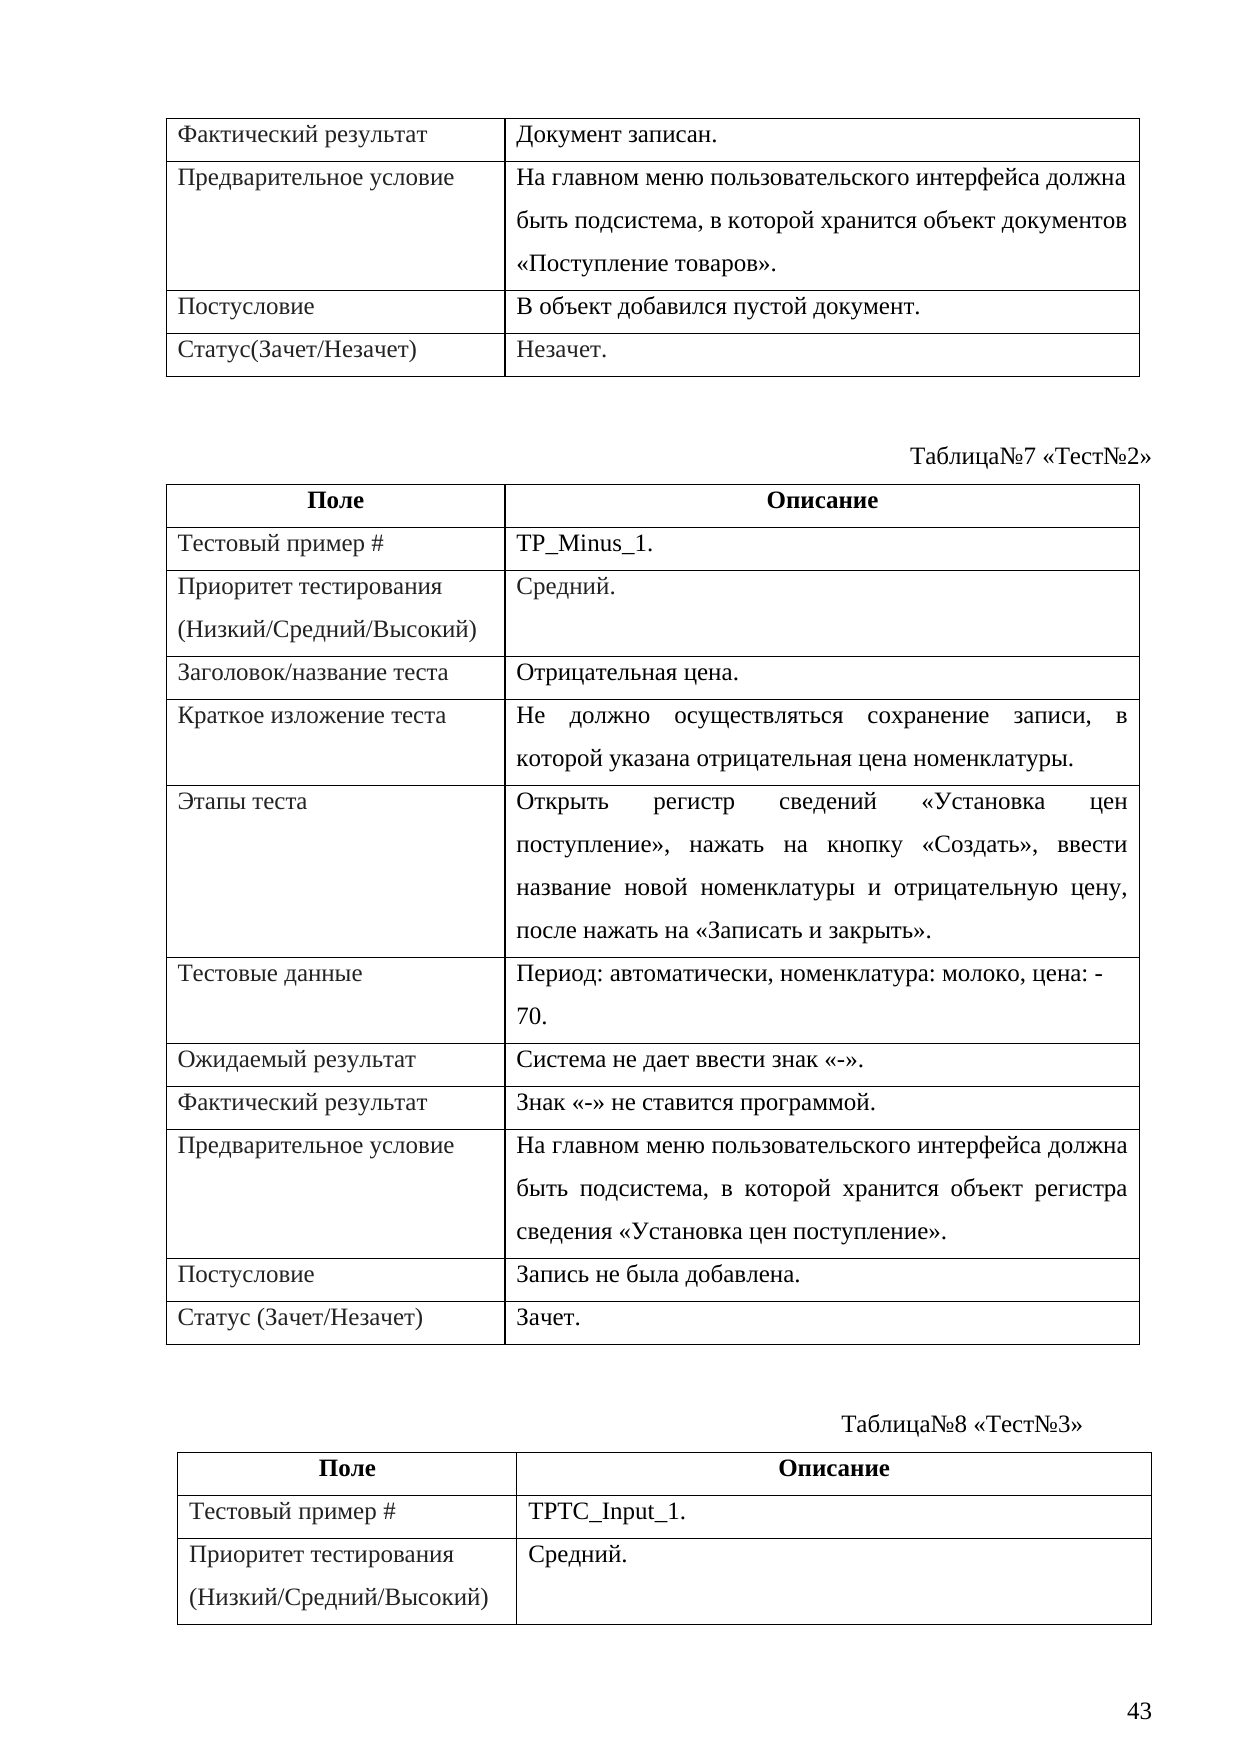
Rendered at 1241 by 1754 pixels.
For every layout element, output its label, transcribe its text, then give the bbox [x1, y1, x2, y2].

table_cell Запись не была добавлена. [506, 1259, 1139, 1301]
table_cell Фактический результат [167, 1087, 504, 1129]
table_cell Статус(Зачет/Незачет) [167, 334, 504, 376]
table_cell Знак «-» не ставится программой. [506, 1087, 1139, 1129]
table_cell Тестовый пример # [167, 528, 504, 570]
table_header Поле [167, 485, 504, 527]
table_cell Не должно осуществляться сохранение записи, в которой указана отрицательная цена номенклатуры. [506, 700, 1139, 785]
table_cell В объект добавился пустой документ. [506, 291, 1139, 333]
table_cell Постусловие [167, 291, 504, 333]
table_cell TP_Minus_1. [506, 528, 1139, 570]
table_cell Заголовок/название теста [167, 657, 504, 699]
table_cell Постусловие [167, 1259, 504, 1301]
table_cell Предварительное условие [167, 162, 504, 290]
table_cell TPTC_Input_1. [517, 1496, 1151, 1538]
table_cell Период: автоматически, номенклатура: молоко, цена: -70. [506, 958, 1139, 1043]
table_cell Приоритет тестирования (Низкий/Средний/Высокий) [167, 571, 504, 656]
table_header Описание [506, 485, 1139, 527]
table_header Поле [178, 1453, 516, 1495]
table_cell Предварительное условие [167, 1130, 504, 1258]
table_cell На главном меню пользовательского интерфейса должна быть подсистема, в которой хранится объект регистра сведения «Установка цен поступление». [506, 1130, 1139, 1258]
text Таблица№8 «Тест№3» [767, 1409, 1152, 1438]
table_cell Краткое изложение теста [167, 700, 504, 785]
table_cell Тестовый пример # [178, 1496, 516, 1538]
table_cell Документ записан. [506, 119, 1139, 161]
table_cell Фактический результат [167, 119, 504, 161]
table_cell Незачет. [506, 334, 1139, 376]
table_header Описание [517, 1453, 1151, 1495]
table_cell Средний. [517, 1539, 1151, 1624]
table_cell Приоритет тестирования (Низкий/Средний/Высокий) [178, 1539, 516, 1624]
table_cell Система не дает ввести знак «-». [506, 1044, 1139, 1086]
table_cell Отрицательная цена. [506, 657, 1139, 699]
table_cell Тестовые данные [167, 958, 504, 1043]
table_cell На главном меню пользовательского интерфейса должна быть подсистема, в которой хранится объект документов «Поступление товаров». [506, 162, 1139, 290]
text Таблица№7 «Тест№2» [177, 441, 1152, 470]
table_cell Ожидаемый результат [167, 1044, 504, 1086]
table_cell Статус (Зачет/Незачет) [167, 1302, 504, 1344]
table_cell Этапы теста [167, 786, 504, 957]
table_cell Зачет. [506, 1302, 1139, 1344]
table_cell Средний. [506, 571, 1139, 656]
table_cell Открыть регистр сведений «Установка цен поступление», нажать на кнопку «Создать», ввести название новой номенклатуры и отрицательную цену, после нажать на «Записать и закрыть». [506, 786, 1139, 957]
